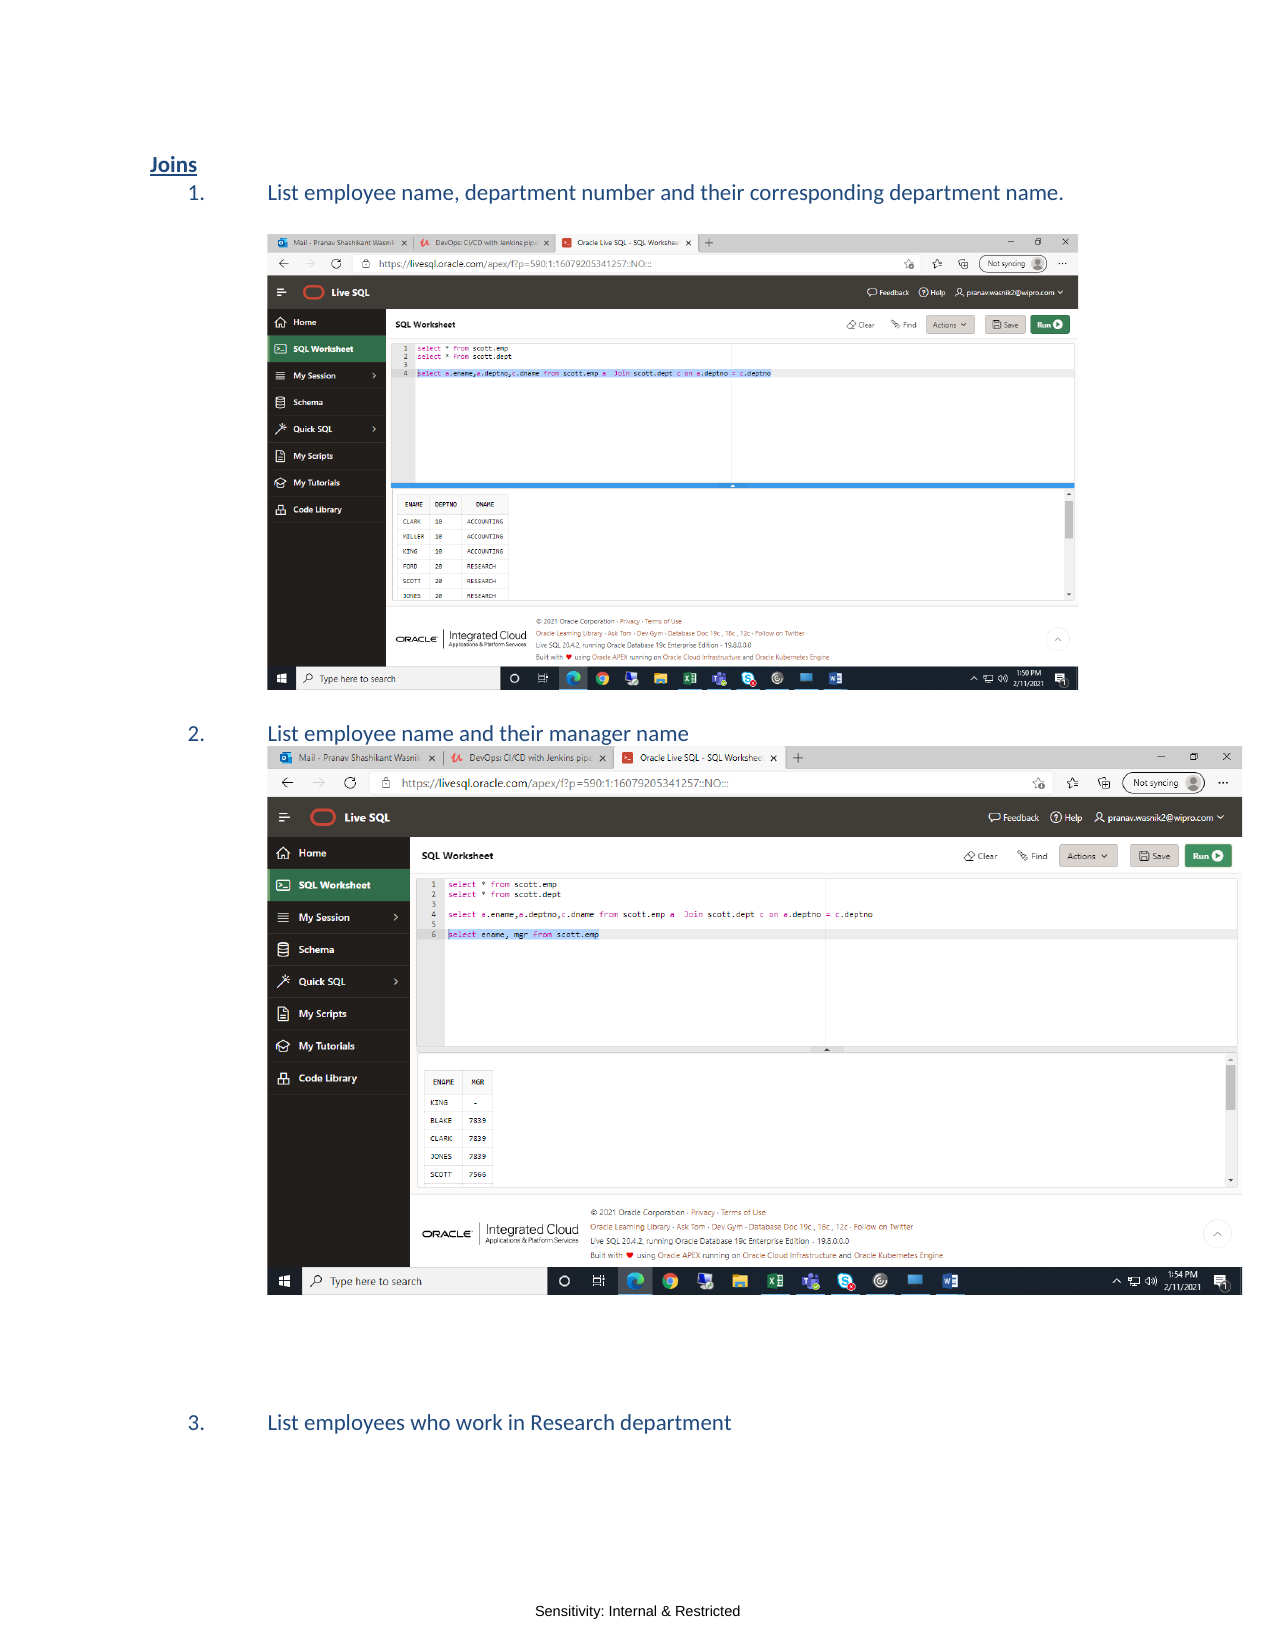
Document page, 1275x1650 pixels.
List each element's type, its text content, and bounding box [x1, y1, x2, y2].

picture [267, 234, 1079, 690]
list List employee name, department number and their corresponding department name. [187, 178, 1125, 206]
list List employee name and their manager name [187, 719, 1125, 747]
text Joins [150, 150, 1125, 178]
list List employees who work in Research department [187, 1408, 1125, 1436]
picture [267, 746, 1243, 1295]
